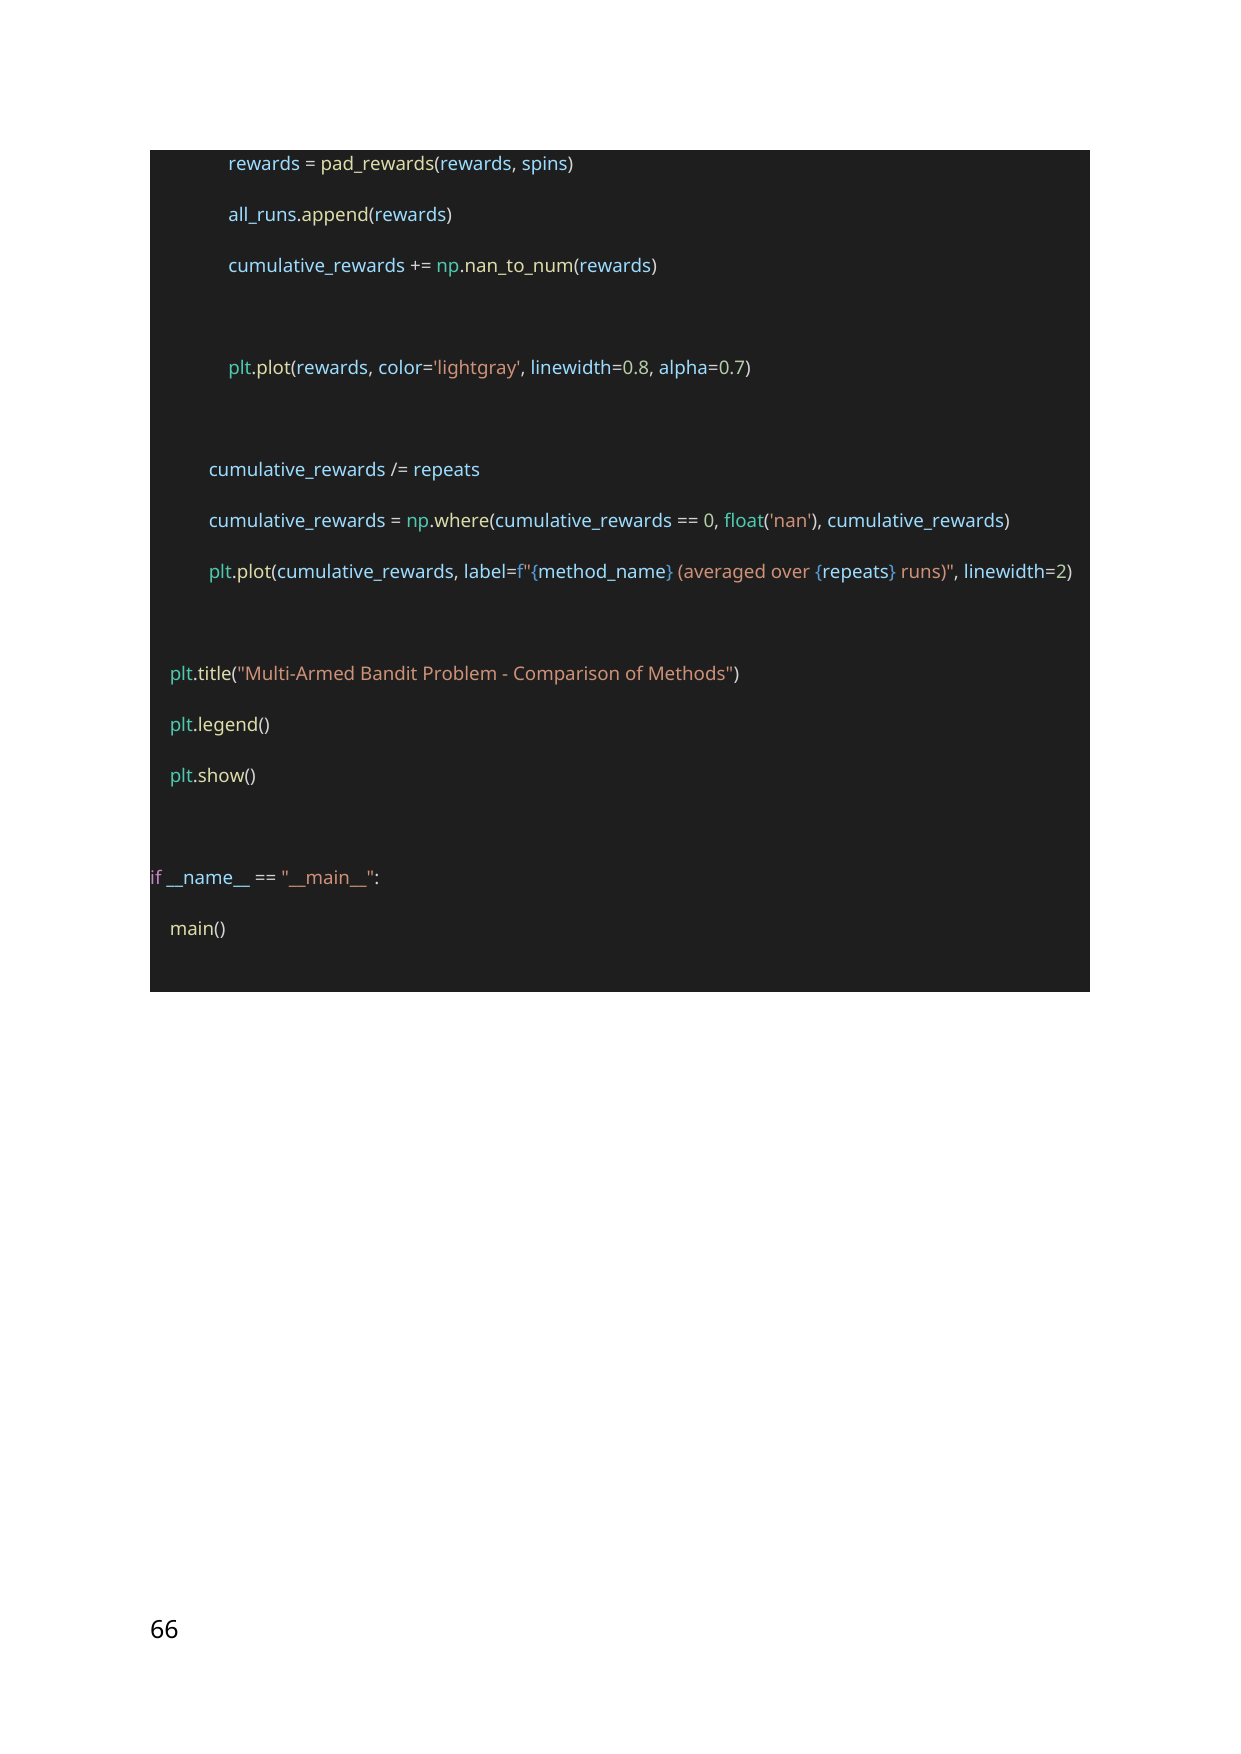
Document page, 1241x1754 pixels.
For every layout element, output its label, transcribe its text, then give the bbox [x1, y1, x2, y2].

text if __name__ == "__main__": [150, 864, 1090, 890]
text cumulative_rewards = np.where(cumulative_rewards == 0, float('nan'), cumulative_rewards) [150, 507, 1090, 533]
text all_runs.append(rewards) [150, 201, 1090, 227]
text plt.title("Multi-Armed Bandit Problem - Comparison of Methods") [150, 660, 1090, 686]
text main() [150, 916, 1090, 941]
text rewards = pad_rewards(rewards, spins) [150, 150, 1090, 176]
text plt.show() [150, 762, 1090, 788]
text plt.legend() [150, 711, 1090, 737]
text cumulative_rewards += np.nan_to_num(rewards) [150, 252, 1090, 278]
text plt.plot(cumulative_rewards, label=f"{method_name} (averaged over {repeats} runs)", linewidth=2) [150, 558, 1090, 584]
text cumulative_rewards /= repeats [150, 456, 1090, 482]
text plt.plot(rewards, color='lightgray', linewidth=0.8, alpha=0.7) [150, 354, 1090, 380]
